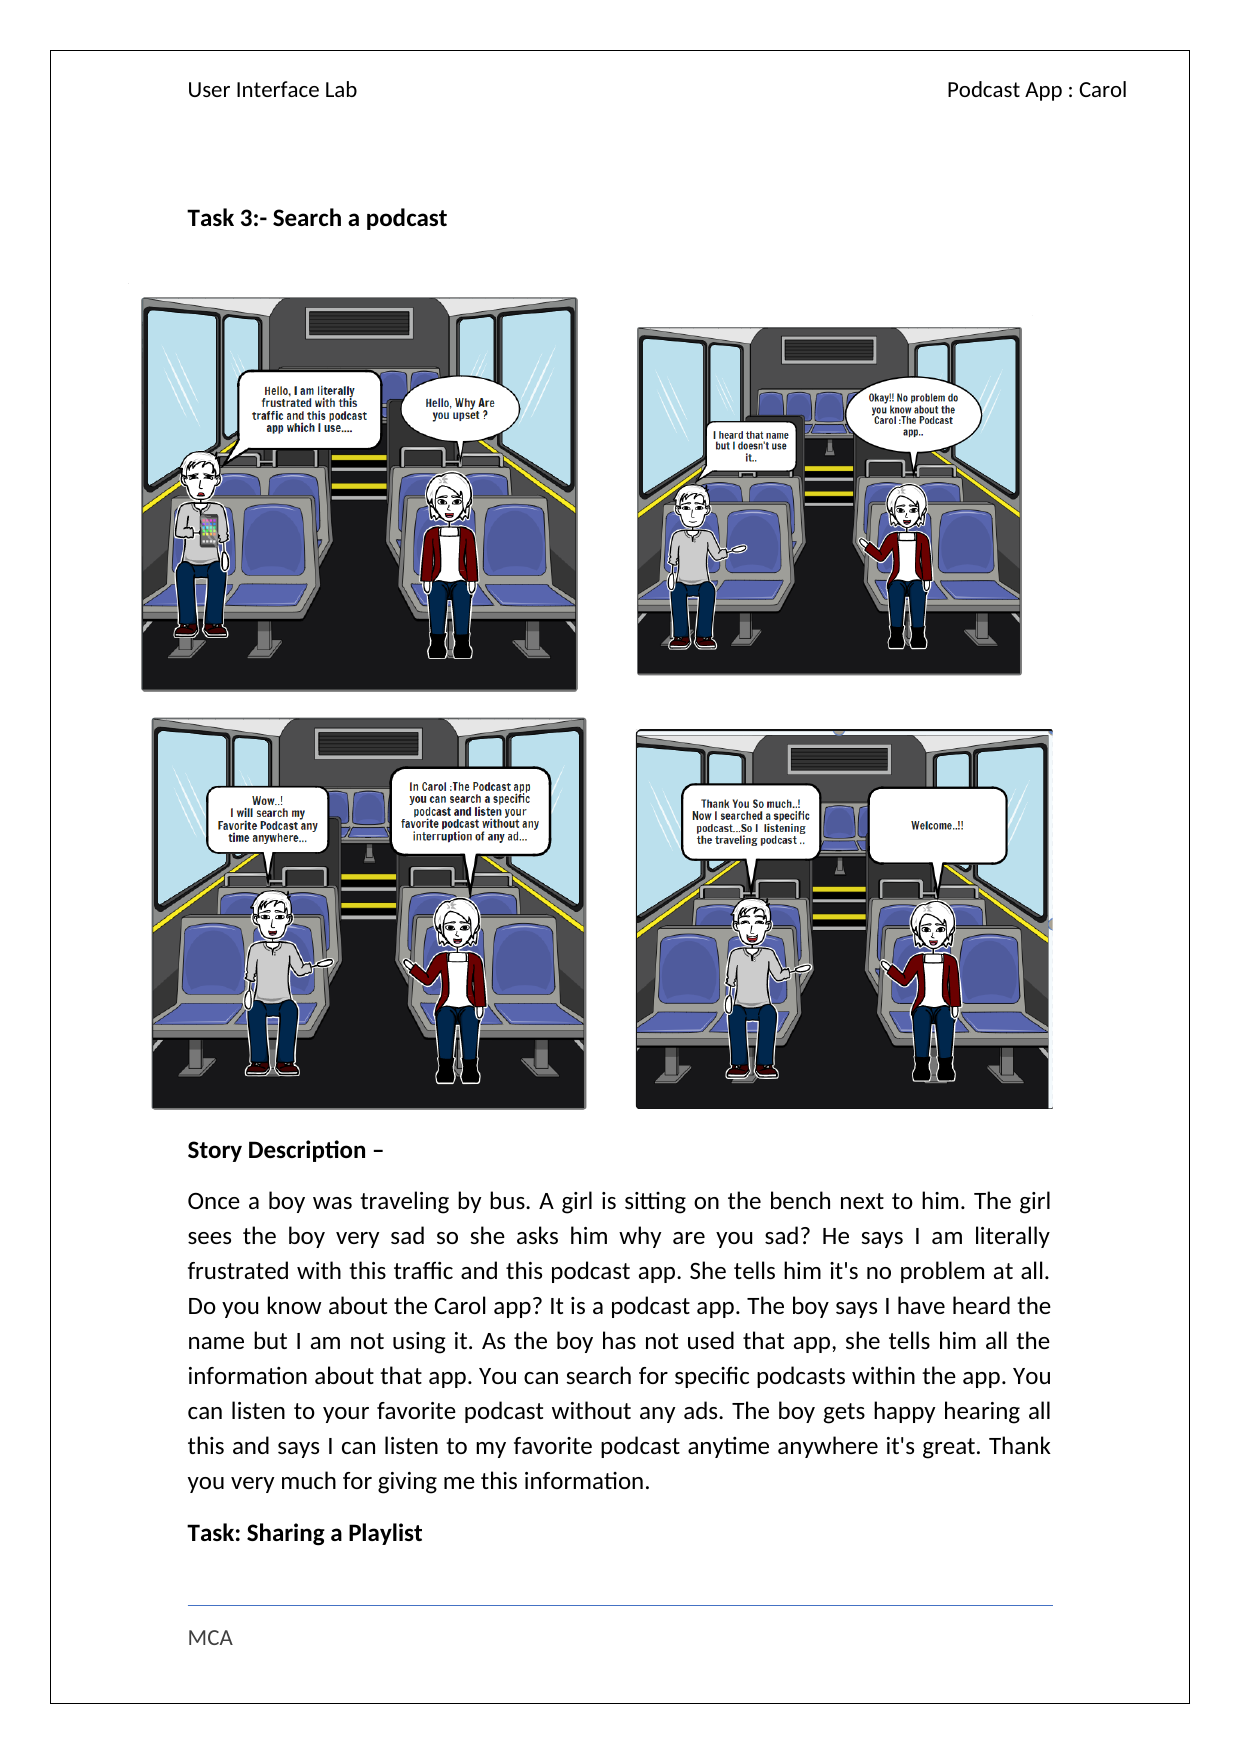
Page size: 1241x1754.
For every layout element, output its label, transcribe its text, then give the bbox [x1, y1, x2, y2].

picture [128, 283, 599, 1127]
picture [635, 729, 1053, 1109]
text Task 3:- Search a podcast [187, 202, 1053, 232]
text Story Description – [187, 408, 1053, 1164]
picture [626, 315, 1033, 689]
text Task: Sharing a Playlist [187, 1517, 1053, 1548]
text Once a boy was traveling by bus. A girl is sitting on the bench next to him. The girl sees the boy very sad so she asks him why are you sad? He says I am literally frustrated with this traffic and this podcast app. She tells him it's no problem at all. Do you know about the Carol app? It is a podcast app. The boy says I have heard the name but I am not using it. As the boy has not used that app, she tells him all the information about that app. You can search for specific podcasts within the app. You can listen to your favorite podcast without any ads. The boy gets happy hearing all this and says I can listen to my favorite podcast anytime anywhere it's great. Thank you very much for giving me this information. [187, 1185, 1053, 1496]
